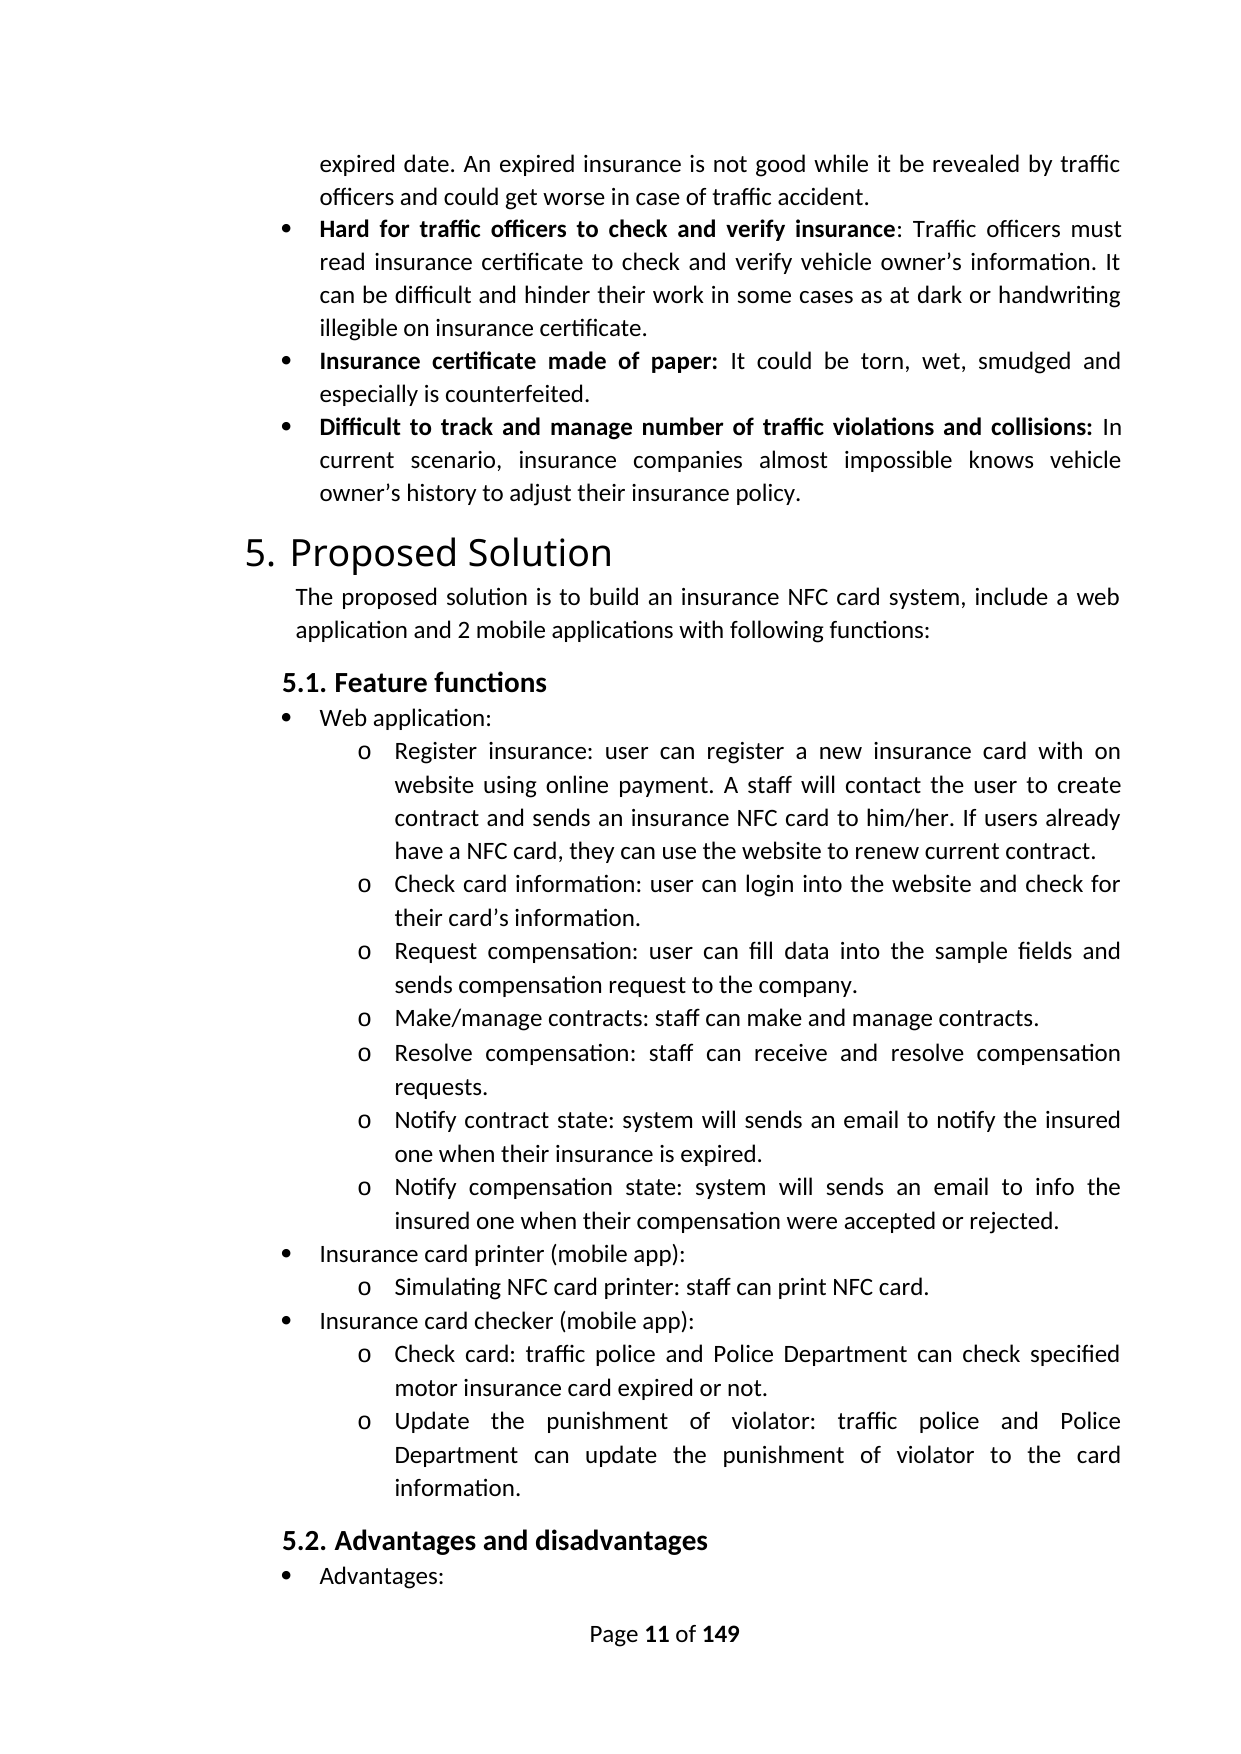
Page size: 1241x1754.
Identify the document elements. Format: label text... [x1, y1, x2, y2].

subtitle Proposed Solution [244, 526, 1122, 577]
list Difficult to track and manage number of traffic violations and collisions: In current scenario, insurance companies almost impossible knows vehicle owner’s history to adjust their insurance policy. [282, 411, 1122, 507]
list Make/manage contracts: staff can make and manage contracts. [357, 1002, 1122, 1034]
list Check card: traffic police and Police Department can check specified motor insurance card expired or not. [357, 1338, 1122, 1403]
list Advantages: [282, 1560, 1122, 1591]
list Insurance card checker (mobile app): [282, 1305, 1122, 1336]
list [282, 148, 1122, 211]
list Insurance certificate made of paper: It could be torn, wet, smudged and especially is counterfeited. [282, 345, 1122, 409]
text The proposed solution is to build an insurance NFC card system, include a web application and 2 mobile applications with following functions: [295, 582, 1122, 645]
list Web application: [282, 702, 1122, 733]
list Insurance card printer (mobile app): [282, 1238, 1122, 1268]
list Notify compensation state: system will sends an email to info the insured one when their compensation were accepted or rejected. [357, 1171, 1122, 1236]
list Resolve compensation: staff can receive and resolve compensation requests. [357, 1037, 1122, 1101]
subtitle Feature functions [282, 664, 1122, 700]
list Update the punishment of violator: traffic police and Police Department can update the punishment of violator to the card information. [357, 1405, 1122, 1503]
list Request compensation: user can fill data into the sample fields and sends compensation request to the company. [357, 935, 1122, 1000]
list Simulating NFC card printer: staff can print NFC card. [357, 1271, 1122, 1303]
list Hard for traffic officers to check and verify insurance: Traffic officers must read insurance certificate to check and verify vehicle owner’s information. It can be difficult and hinder their work in some cases as at dark or handwriting illegible on insurance certificate. [282, 213, 1122, 343]
subtitle Advantages and disadvantages [282, 1522, 1122, 1557]
list Register insurance: user can register a new insurance card with on website using online payment. A staff will contact the user to create contract and sends an insurance NFC card to him/her. If users already have a NFC card, they can use the website to renew current contract. [357, 735, 1122, 866]
list Notify contract state: system will sends an email to notify the insured one when their insurance is expired. [357, 1104, 1122, 1168]
list Check card information: user can login into the website and check for their card’s information. [357, 868, 1122, 933]
